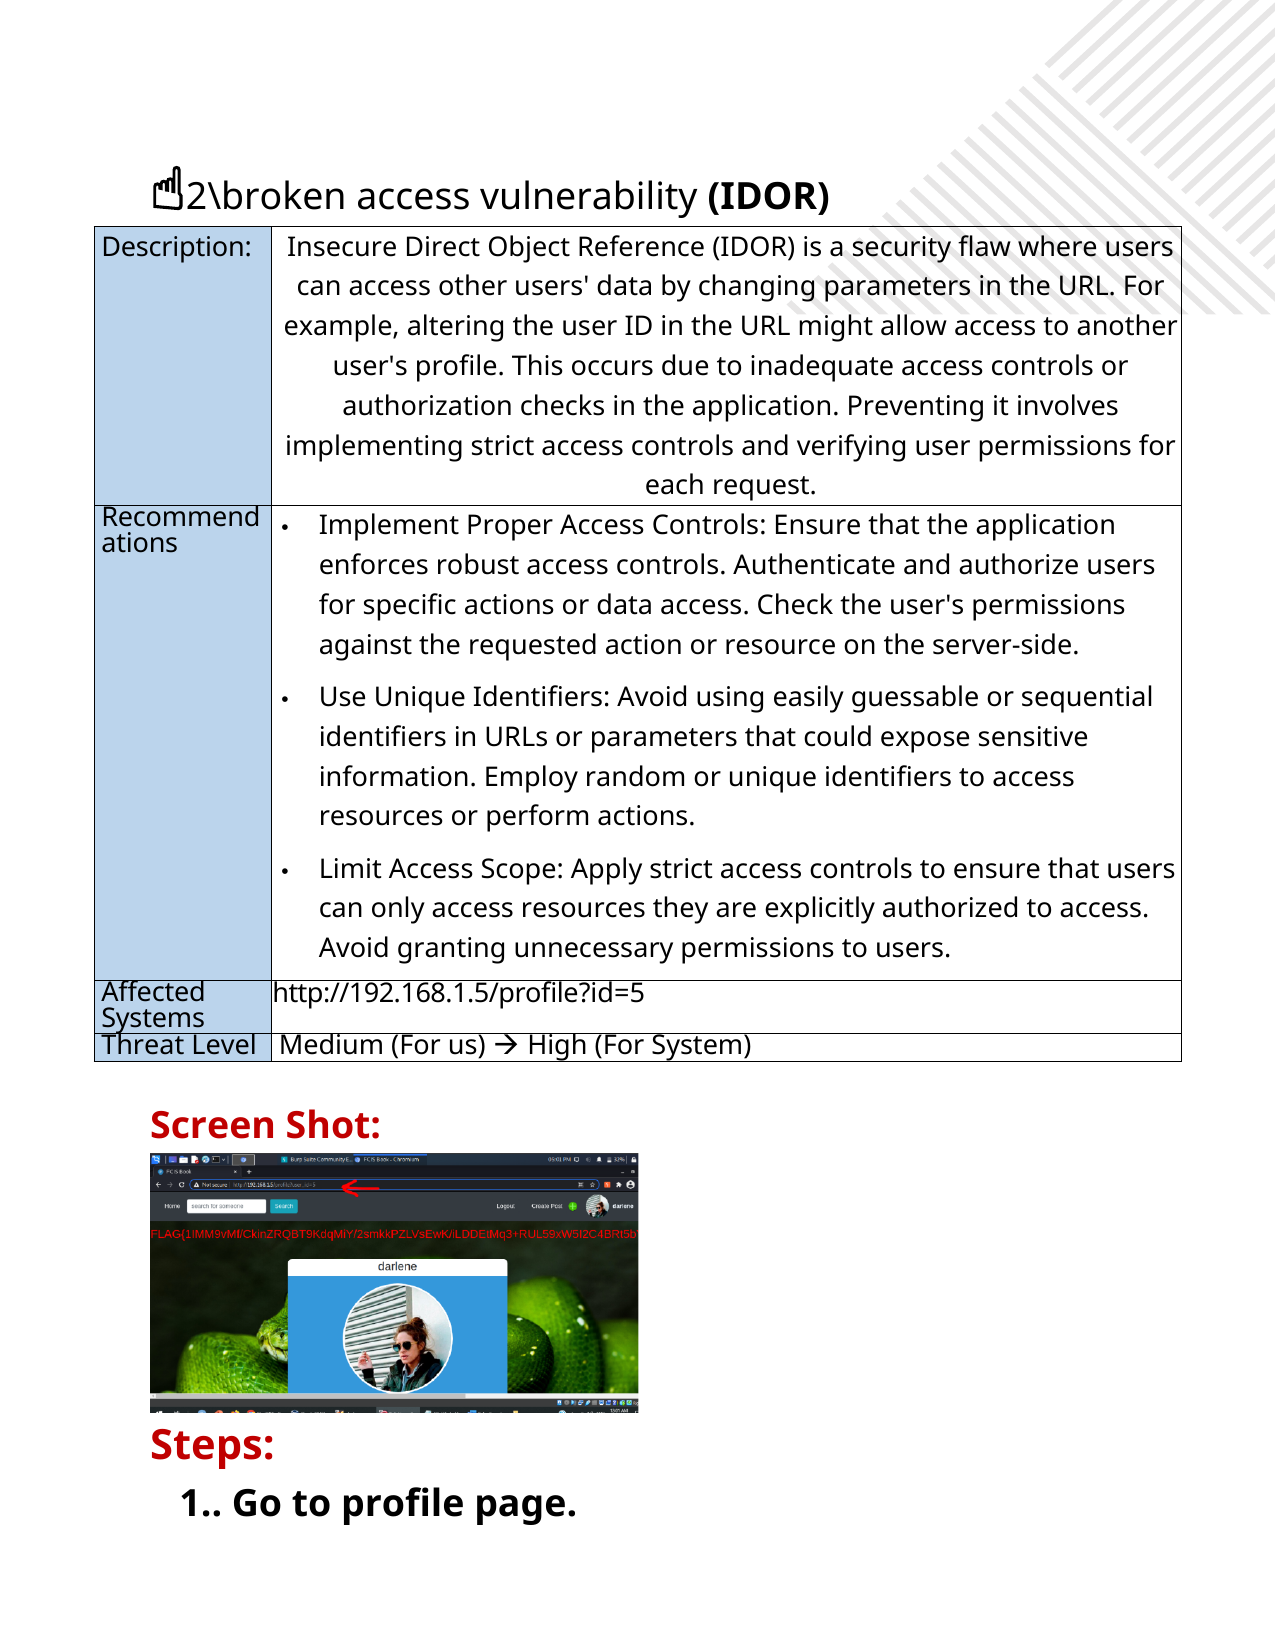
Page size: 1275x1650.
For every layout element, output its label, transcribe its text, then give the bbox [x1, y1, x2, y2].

text Screen Shot: [150, 1099, 1125, 1150]
table_cell Medium (For us) High (For System) [272, 1034, 1181, 1061]
text 2\broken access vulnerability (IDOR) [150, 169, 1125, 222]
table_cell Implement Proper Access Controls: Ensure that the application enforces robust access controls. Authenticate and authorize users for specific actions or data access. Check the user's permissions against the requested action or resource on the server-side. Use Unique Identifiers: Avoid using easily guessable or sequential identifiers in URLs or parameters that could expose sensitive information. Employ random or unique identifiers to access resources or perform actions. Limit Access Scope: Apply strict access controls to ensure that users can only access resources they are explicitly authorized to access. Avoid granting unnecessary permissions to users. [272, 506, 1181, 980]
table_cell Affected Systems [95, 981, 271, 1033]
table_cell Recommendations [95, 506, 271, 980]
text Steps: [150, 1415, 1125, 1471]
text 1.. Go to profile page. [150, 1476, 1125, 1527]
table_cell http://192.168.1.5/profile?id=5 [272, 981, 1181, 1033]
table_header Insecure Direct Object Reference (IDOR) is a security flaw where users can access other users' data by changing parameters in the URL. For example, altering the user ID in the URL might allow access to another user's profile. This occurs due to inadequate access controls or authorization checks in the application. Preventing it involves implementing strict access controls and verifying user permissions for each request. [272, 227, 1181, 505]
table_header Description: [95, 227, 271, 505]
picture [150, 1153, 639, 1413]
table_cell Threat Level [95, 1034, 271, 1061]
